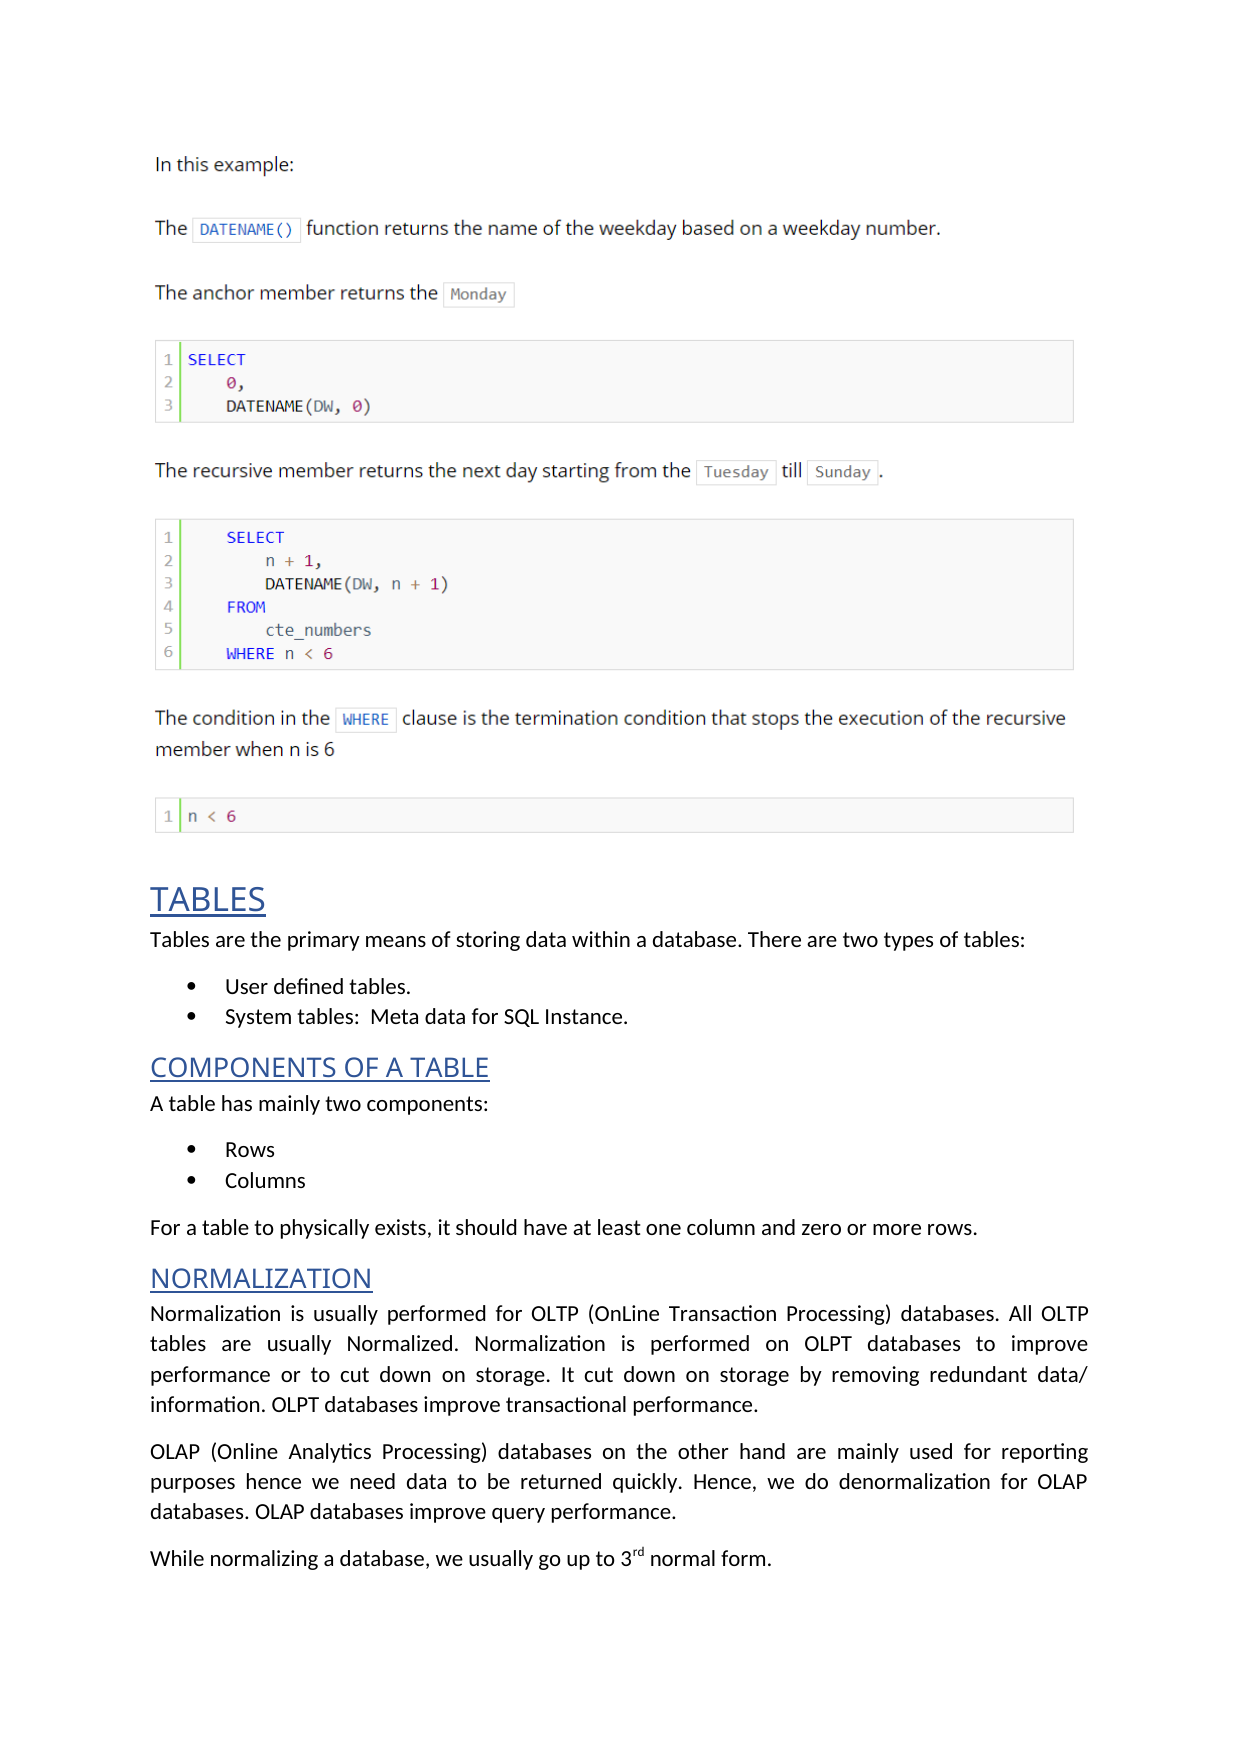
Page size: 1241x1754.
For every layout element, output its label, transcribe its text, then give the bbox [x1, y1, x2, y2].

list Columns [187, 1166, 1090, 1194]
list User defined tables. [187, 972, 1090, 1000]
subtitle COMPONENTS OF A TABLE [150, 1049, 1090, 1086]
text OLAP (Online Analytics Processing) databases on the other hand are mainly used for reporting purposes hence we need data to be returned quickly. Hence, we do denormalization for OLAP databases. OLAP databases improve query performance. [150, 1437, 1090, 1525]
text A table has mainly two components: [150, 1089, 1090, 1117]
subtitle NORMALIZATION [150, 1259, 1090, 1296]
text For a table to physically exists, it should have at least one column and zero or more rows. [150, 1213, 1090, 1241]
list System tables: Meta data for SQL Instance. [187, 1002, 1090, 1030]
text While normalizing a database, we usually go up to 3rd normal form. [150, 1544, 1090, 1572]
subtitle TABLES [150, 876, 1090, 921]
text Tables are the primary means of storing data within a database. There are two types of tables: [150, 925, 1090, 953]
picture [150, 150, 1089, 849]
list Rows [187, 1136, 1090, 1163]
text Normalization is usually performed for OLTP (OnLine Transaction Processing) databases. All OLTP tables are usually Normalized. Normalization is performed on OLPT databases to improve performance or to cut down on storage. It cut down on storage by removing redundant data/ information. OLPT databases improve transactional performance. [150, 1299, 1090, 1418]
